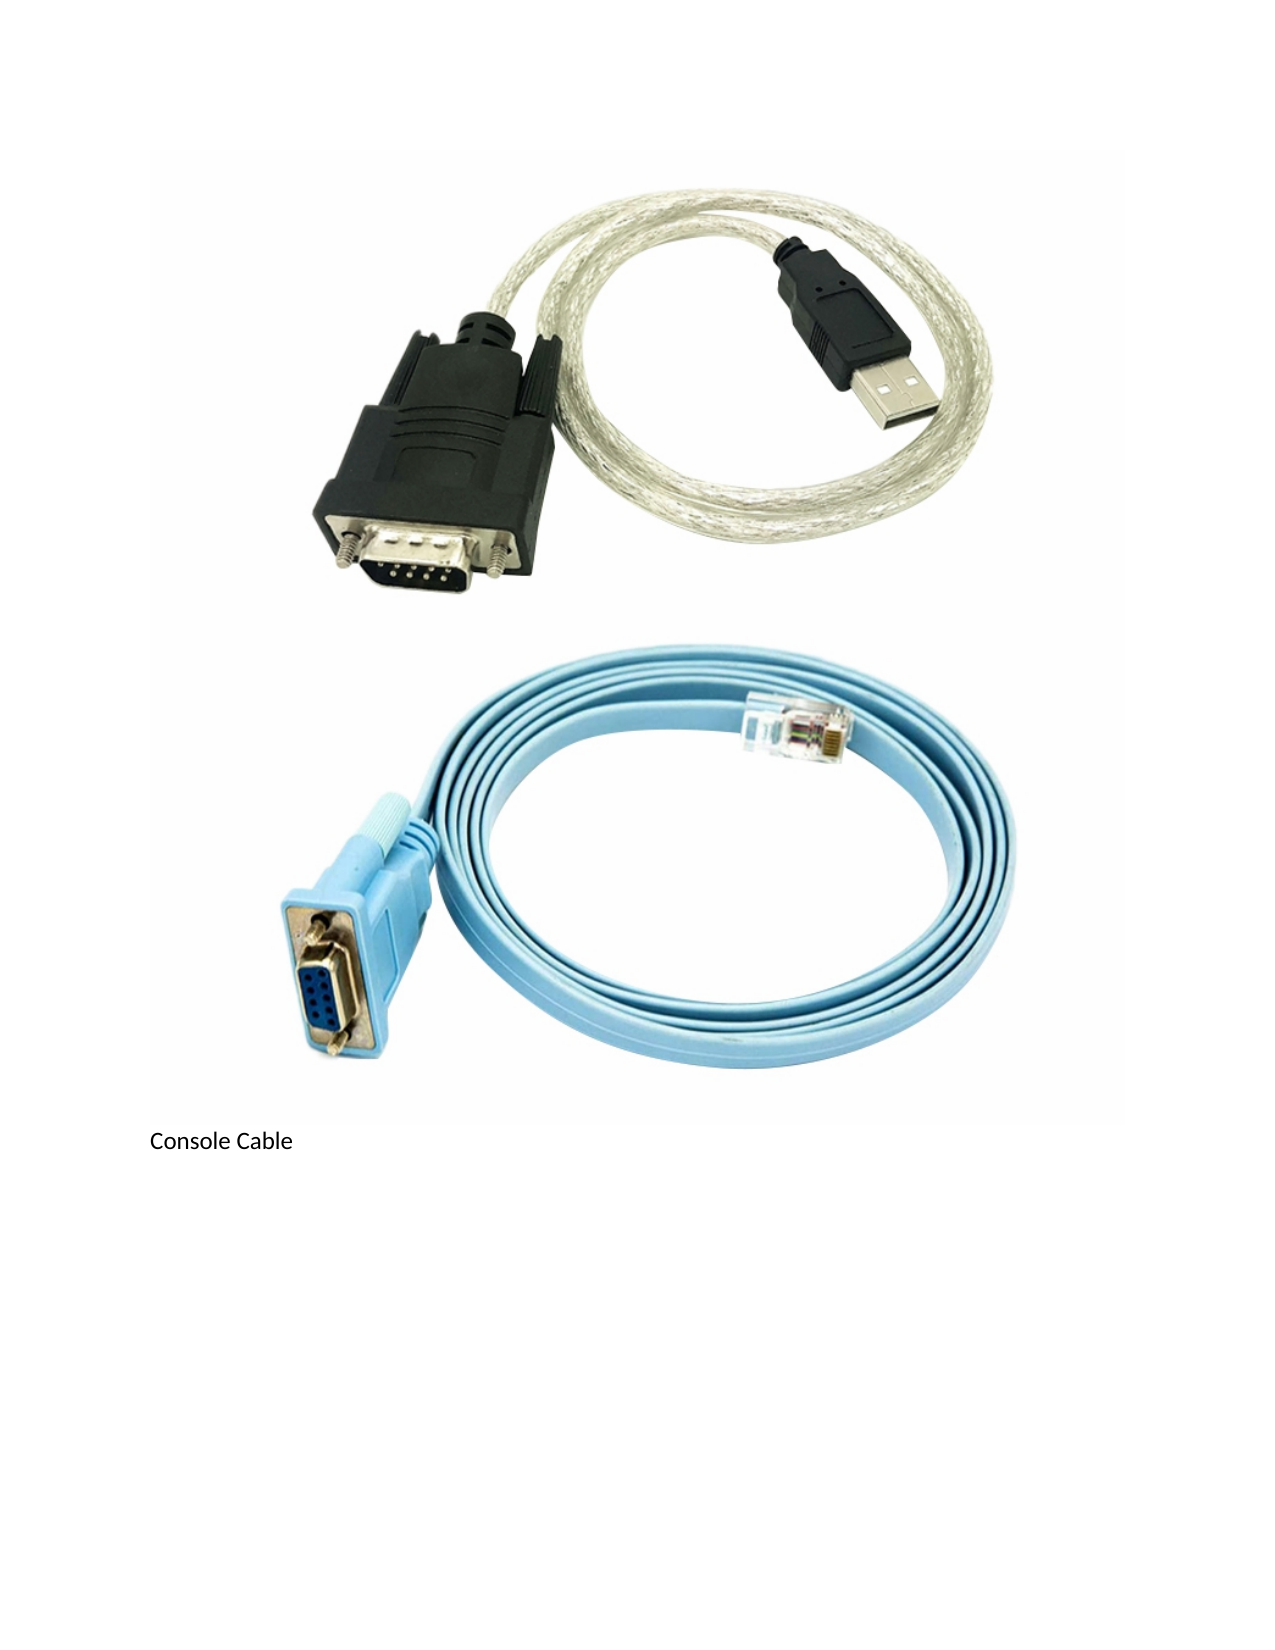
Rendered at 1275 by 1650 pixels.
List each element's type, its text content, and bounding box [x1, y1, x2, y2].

picture [150, 150, 1125, 1125]
text Console Cable [150, 1125, 1125, 1156]
